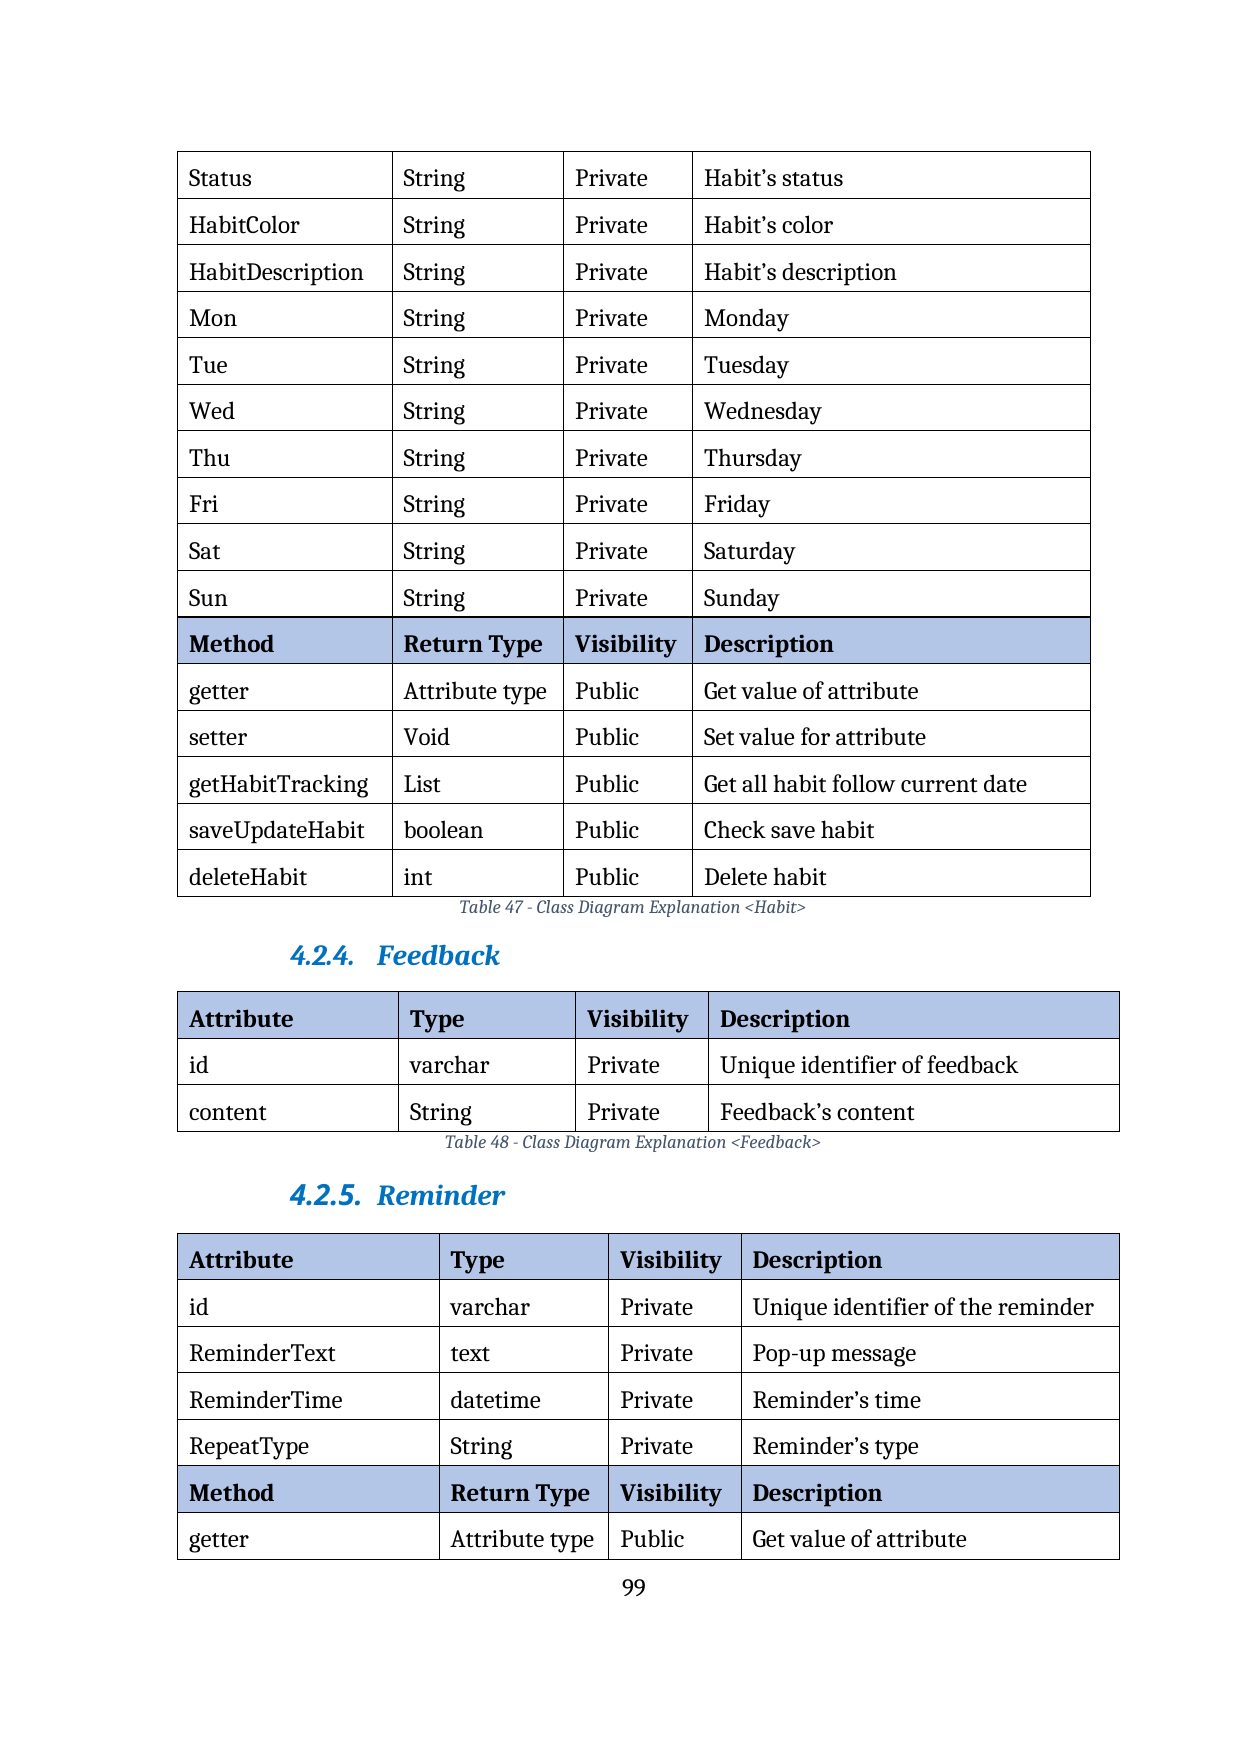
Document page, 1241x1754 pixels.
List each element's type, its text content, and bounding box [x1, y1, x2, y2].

table_cell Reminder’s time [742, 1373, 1119, 1419]
table_cell Public [564, 757, 692, 803]
table_cell Reminder’s type [742, 1420, 1119, 1465]
table_cell Private [564, 524, 692, 570]
list Reminder [290, 1174, 1090, 1214]
table_cell RepeatType [178, 1420, 439, 1465]
table_cell varchar [399, 1039, 575, 1084]
table_cell Pop-up message [742, 1327, 1119, 1372]
table_cell Sun [178, 571, 392, 616]
table_cell deleteHabit [178, 850, 392, 896]
table_header Attribute [178, 1234, 439, 1279]
table_cell Tue [178, 338, 392, 384]
table_cell ReminderTime [178, 1373, 439, 1419]
table_header Type [399, 992, 575, 1038]
table_cell Thu [178, 431, 392, 477]
table_cell setter [178, 711, 392, 756]
table_header Visibility [609, 1234, 741, 1279]
table_cell Wed [178, 385, 392, 430]
table_header Visibility [576, 992, 708, 1038]
table_cell HabitColor [178, 199, 392, 244]
table_cell Public [564, 850, 692, 896]
table_cell getHabitTracking [178, 757, 392, 803]
table_cell Status [178, 152, 392, 197]
table_cell Unique identifier of the reminder [742, 1280, 1119, 1326]
table_cell Mon [178, 292, 392, 337]
table_cell Description [693, 618, 1090, 663]
list Feedback [290, 939, 1090, 973]
table_cell Monday [693, 292, 1090, 337]
table_cell Private [564, 431, 692, 477]
table_cell Method [178, 618, 392, 663]
table_cell boolean [393, 804, 563, 849]
table_cell String [393, 338, 563, 384]
table_cell Check save habit [693, 804, 1090, 849]
table_cell Private [609, 1420, 741, 1465]
table_cell Friday [693, 478, 1090, 523]
table_cell Sat [178, 524, 392, 570]
table_header Type [440, 1234, 608, 1279]
table_cell String [393, 292, 563, 337]
table_cell getter [178, 1513, 439, 1558]
table_cell Public [609, 1513, 741, 1558]
table_cell Private [564, 385, 692, 430]
table_cell id [178, 1280, 439, 1326]
table_cell Get value of attribute [693, 664, 1090, 709]
table_cell String [440, 1420, 608, 1465]
table_cell Attribute type [393, 664, 563, 709]
table_cell content [178, 1085, 398, 1131]
table_cell String [393, 571, 563, 616]
table_cell Private [576, 1039, 708, 1084]
table_cell String [393, 478, 563, 523]
table_cell Fri [178, 478, 392, 523]
table_cell id [178, 1039, 398, 1084]
table_cell Method [178, 1466, 439, 1512]
table_cell datetime [440, 1373, 608, 1419]
table_cell Void [393, 711, 563, 756]
table_cell Description [742, 1466, 1119, 1512]
table_cell String [393, 524, 563, 570]
table_cell Private [564, 199, 692, 244]
table_cell text [440, 1327, 608, 1372]
table_cell String [393, 245, 563, 291]
table_cell String [393, 199, 563, 244]
table_cell Get value of attribute [742, 1513, 1119, 1558]
table_cell Public [564, 804, 692, 849]
table_cell ReminderText [178, 1327, 439, 1372]
table_cell Private [576, 1085, 708, 1131]
table_cell Private [609, 1373, 741, 1419]
table_cell Thursday [693, 431, 1090, 477]
table_cell Habit’s description [693, 245, 1090, 291]
table_cell Private [564, 571, 692, 616]
table_cell Unique identifier of feedback [709, 1039, 1119, 1084]
table_cell saveUpdateHabit [178, 804, 392, 849]
table_cell HabitDescription [178, 245, 392, 291]
table_cell List [393, 757, 563, 803]
table_cell Attribute type [440, 1513, 608, 1558]
table_cell Private [564, 245, 692, 291]
table_header Attribute [178, 992, 398, 1038]
table_cell Wednesday [693, 385, 1090, 430]
table_cell Private [564, 152, 692, 197]
table_cell Saturday [693, 524, 1090, 570]
table_cell Feedback’s content [709, 1085, 1119, 1131]
table_cell String [393, 152, 563, 197]
table_header Description [742, 1234, 1119, 1279]
table_cell getter [178, 664, 392, 709]
table_cell String [393, 431, 563, 477]
table_cell Visibility [609, 1466, 741, 1512]
table_header Description [709, 992, 1119, 1038]
table_cell Visibility [564, 618, 692, 663]
table_cell Private [564, 292, 692, 337]
table_cell Habit’s color [693, 199, 1090, 244]
table_cell Private [609, 1280, 741, 1326]
table_cell Private [609, 1327, 741, 1372]
table_cell Tuesday [693, 338, 1090, 384]
table_cell Delete habit [693, 850, 1090, 896]
table_cell Habit’s status [693, 152, 1090, 197]
table_cell String [393, 385, 563, 430]
table_cell Public [564, 711, 692, 756]
table_cell Return Type [440, 1466, 608, 1512]
table_cell varchar [440, 1280, 608, 1326]
table_cell Private [564, 338, 692, 384]
table_cell Get all habit follow current date [693, 757, 1090, 803]
table_cell int [393, 850, 563, 896]
table_cell String [399, 1085, 575, 1131]
table_cell Return Type [393, 618, 563, 663]
table_cell Public [564, 664, 692, 709]
table_cell Private [564, 478, 692, 523]
table_cell Sunday [693, 571, 1090, 616]
table_cell Set value for attribute [693, 711, 1090, 756]
